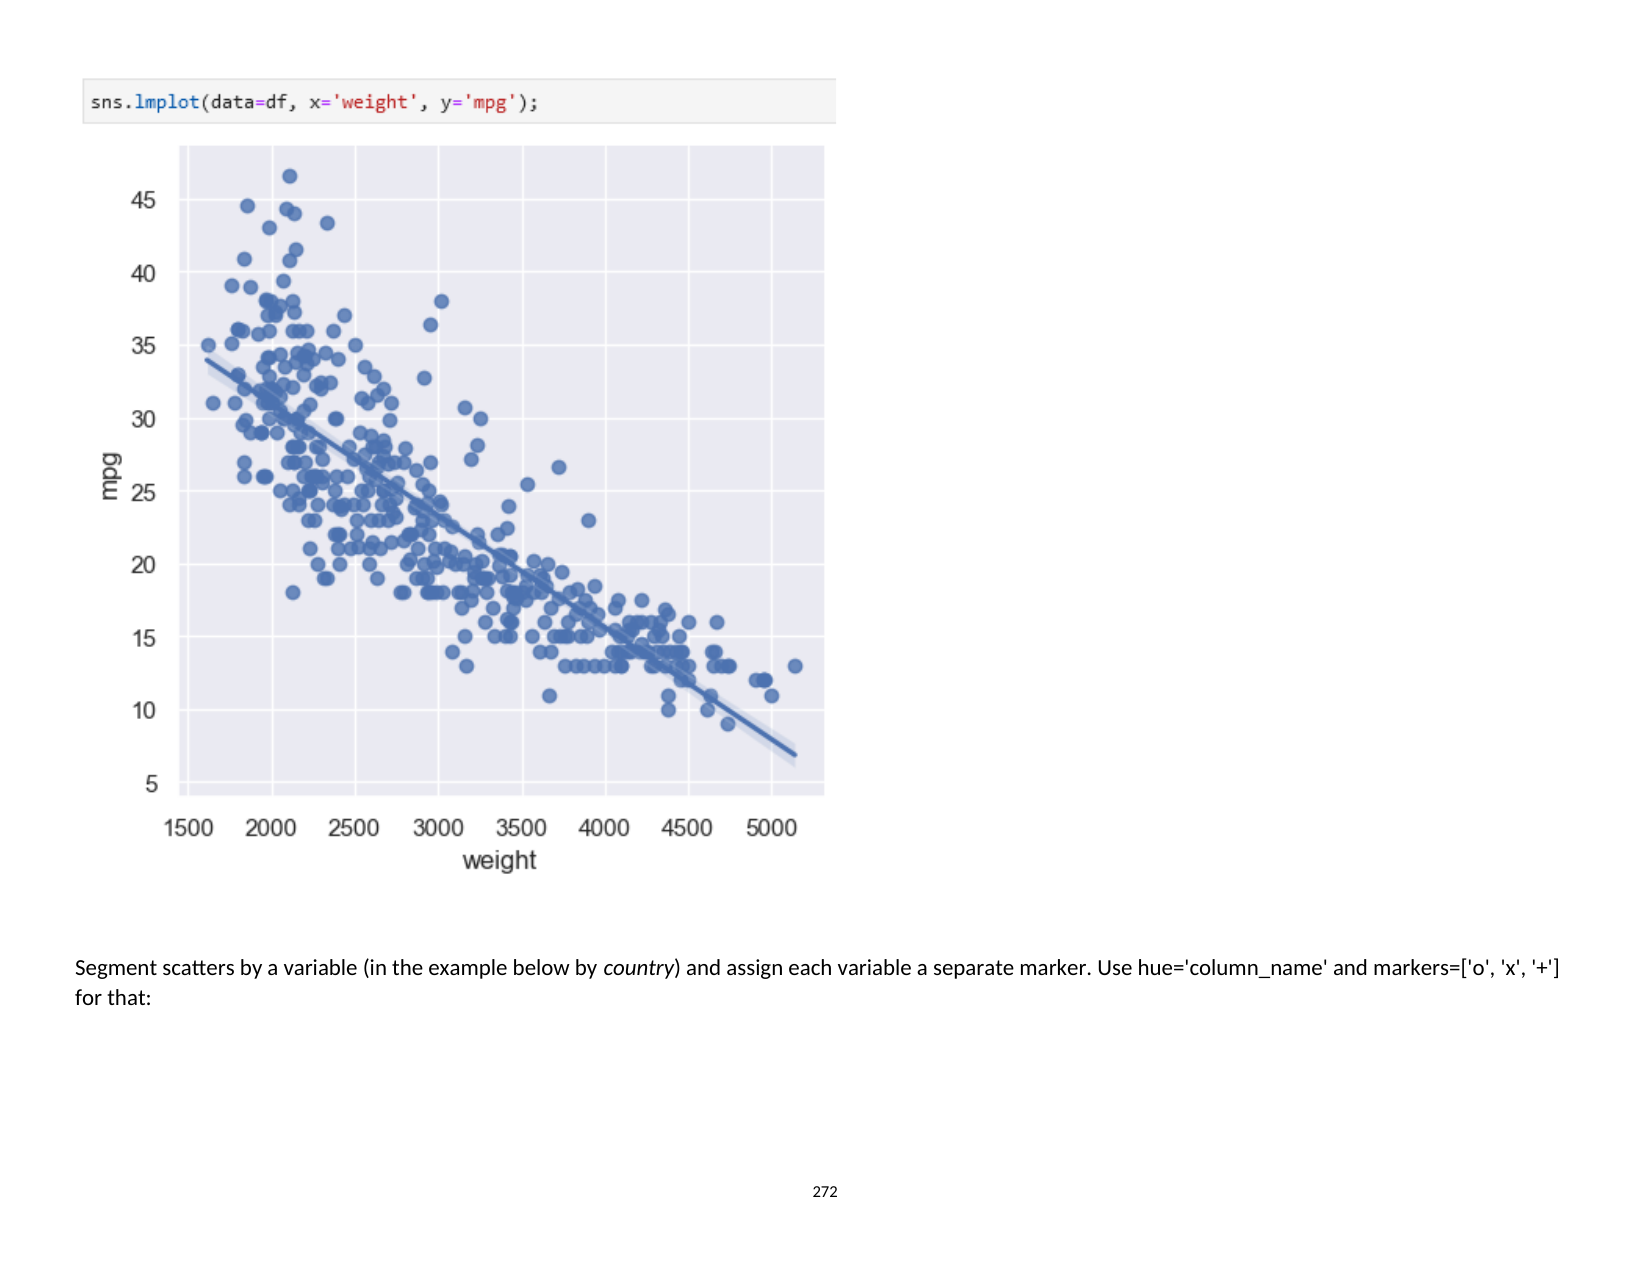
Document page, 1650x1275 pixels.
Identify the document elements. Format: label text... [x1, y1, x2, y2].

picture [75, 75, 837, 888]
text Segment scatters by a variable (in the example below by country) and assign each variable a separate marker. Use hue='column_name' and markers=['o', 'x', '+'] for that: [75, 953, 1575, 1012]
